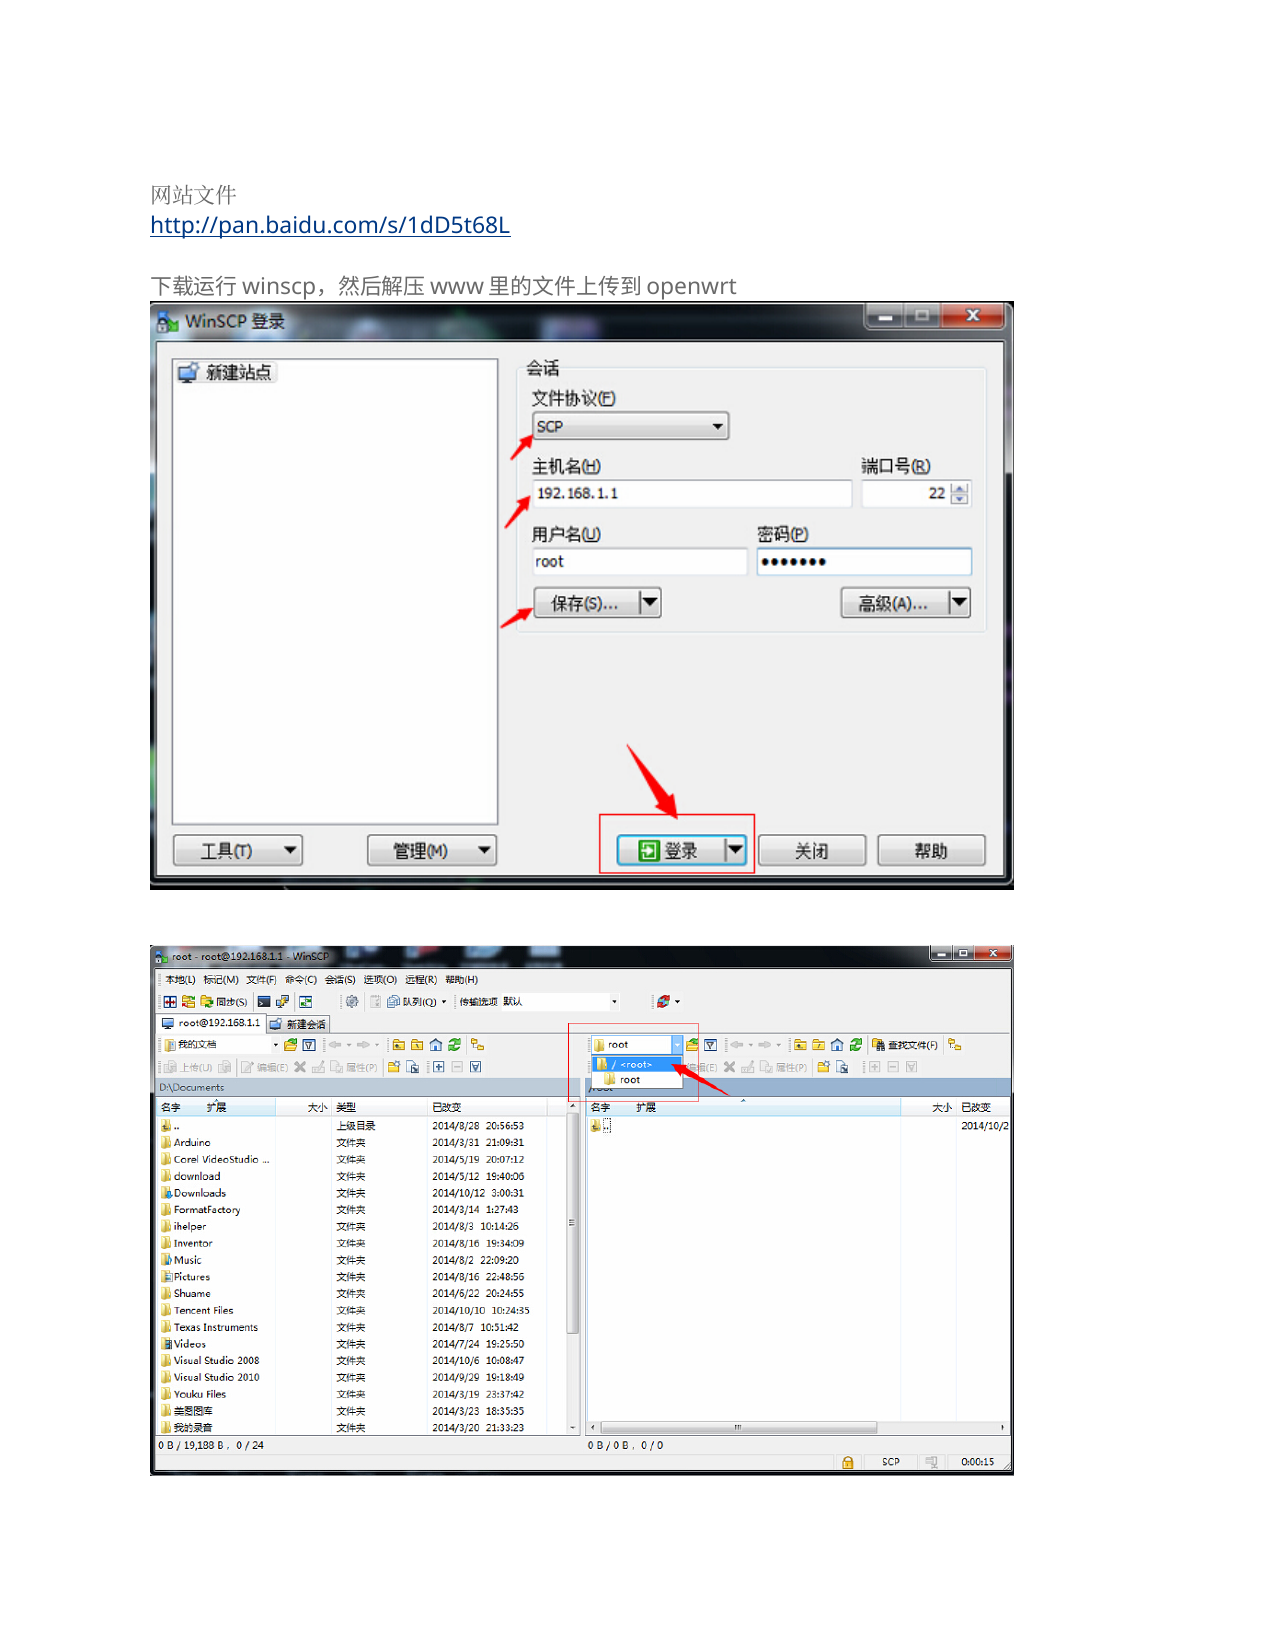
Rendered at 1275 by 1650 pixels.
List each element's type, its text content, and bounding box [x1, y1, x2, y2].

text http://pan.baidu.com/s/1dD5t68L [150, 209, 1125, 241]
picture [150, 945, 1014, 1476]
text 网站文件 [150, 178, 1125, 209]
picture [150, 301, 1014, 890]
text 下载运行winscp，然后解压www里的文件上传到openwrt [150, 269, 1125, 301]
